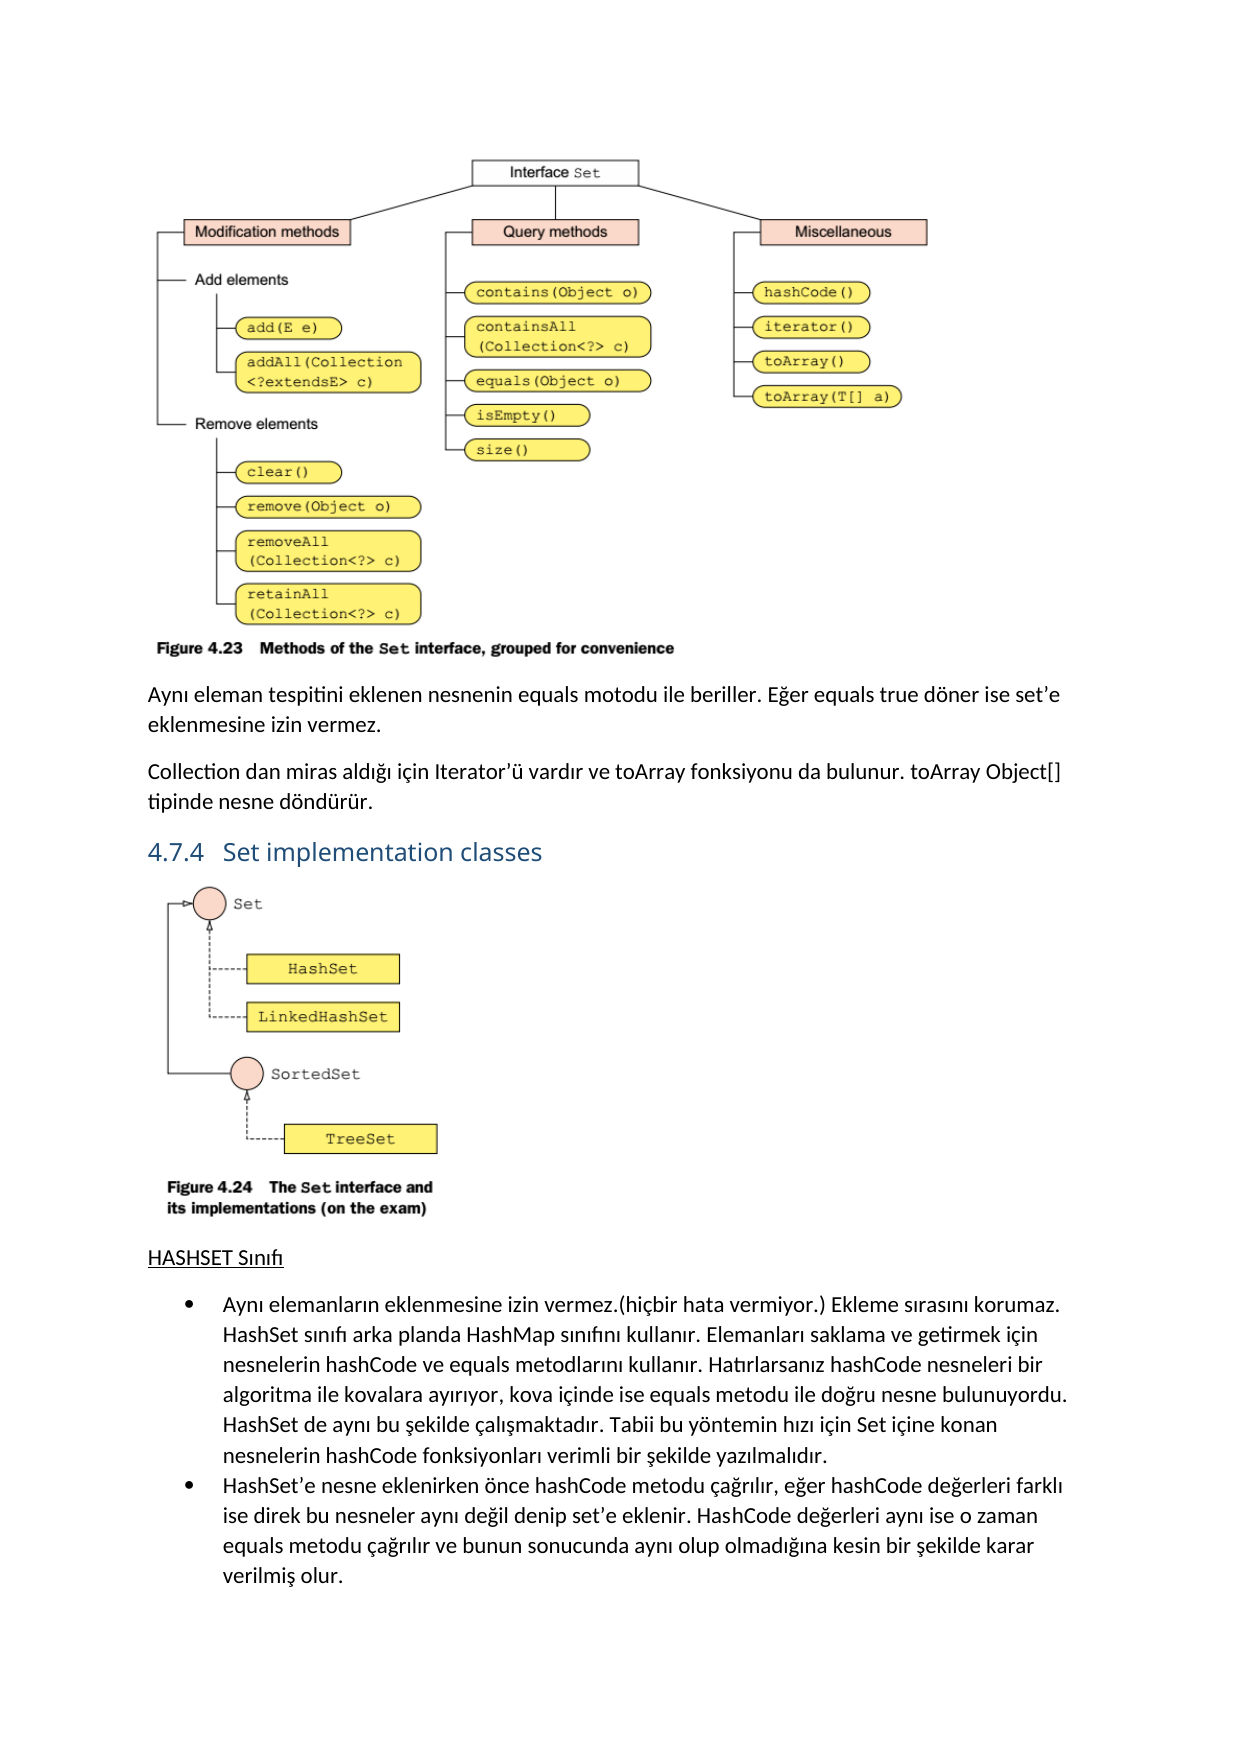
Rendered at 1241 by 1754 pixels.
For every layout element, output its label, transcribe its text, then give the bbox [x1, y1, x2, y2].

text HASHSET Sınıfı [148, 1243, 1093, 1271]
list Aynı elemanların eklenmesine izin vermez.(hiçbir hata vermiyor.) Ekleme sırasını korumaz. HashSet sınıfı arka planda HashMap sınıfını kullanır. Elemanları saklama ve getirmek için nesnelerin hashCode ve equals metodlarını kullanır. Hatırlarsanız hashCode nesneleri bir algoritma ile kovalara ayırıyor, kova içinde ise equals metodu ile doğru nesne bulunuyordu. HashSet de aynı bu şekilde çalışmaktadır. Tabii bu yöntemin hızı için Set içine konan nesnelerin hashCode fonksiyonları verimli bir şekilde yazılmalıdır. [185, 1290, 1093, 1469]
list HashSet’e nesne eklenirken önce hashCode metodu çağrılır, eğer hashCode değerleri farklı ise direk bu nesneler aynı değil denip set’e eklenir. HashCode değerleri aynı ise o zaman equals metodu çağrılır ve bunun sonucunda aynı olup olmadığına kesin bir şekilde karar verilmiş olur. [185, 1471, 1093, 1590]
picture [147, 147, 935, 662]
picture [147, 871, 443, 1224]
subtitle Set implementation classes [148, 834, 1093, 868]
text Aynı eleman tespitini eklenen nesnenin equals motodu ile beriller. Eğer equals true döner ise set’e eklenmesine izin vermez. [148, 680, 1093, 738]
text Collection dan miras aldığı için Iterator’ü vardır ve toArray fonksiyonu da bulunur. toArray Object[] tipinde nesne döndürür. [148, 757, 1093, 815]
